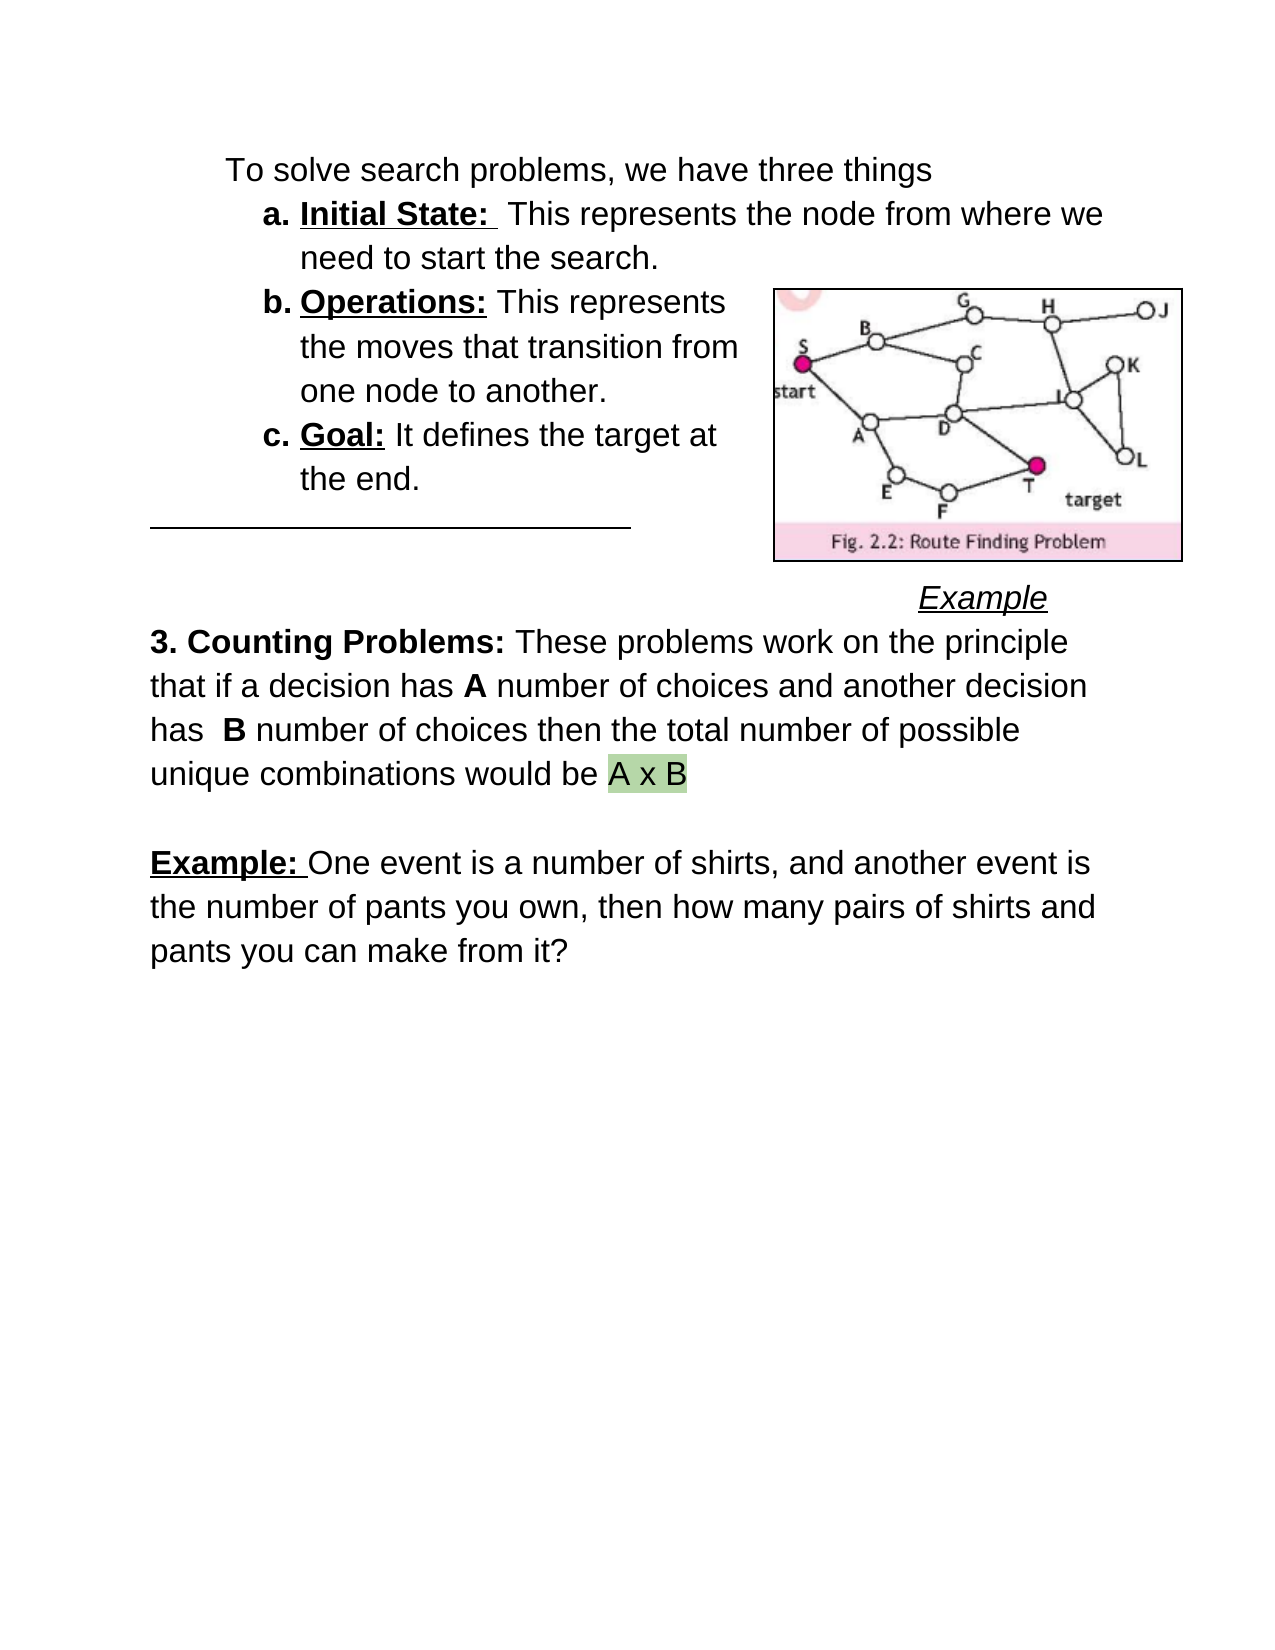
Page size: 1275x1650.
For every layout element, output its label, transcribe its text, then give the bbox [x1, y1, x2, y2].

list Goal: It defines the target at the end. [262, 415, 772, 498]
text Example [150, 578, 1125, 616]
text Example: One event is a number of shirts, and another event is the number of pants you own, then how many pairs of shirts and pants you can make from it? [150, 843, 1125, 969]
picture [775, 290, 1181, 560]
text To solve search problems, we have three things [225, 150, 1125, 188]
list Operations: This represents the moves that transition from one node to another. [262, 282, 1125, 409]
list Initial State: This represents the node from where we need to start the search. [262, 194, 1125, 277]
text 3. Counting Problems: These problems work on the principle that if a decision has A number of choices and another decision has B number of choices then the total number of possible unique combinations would be A x B [150, 622, 1125, 793]
